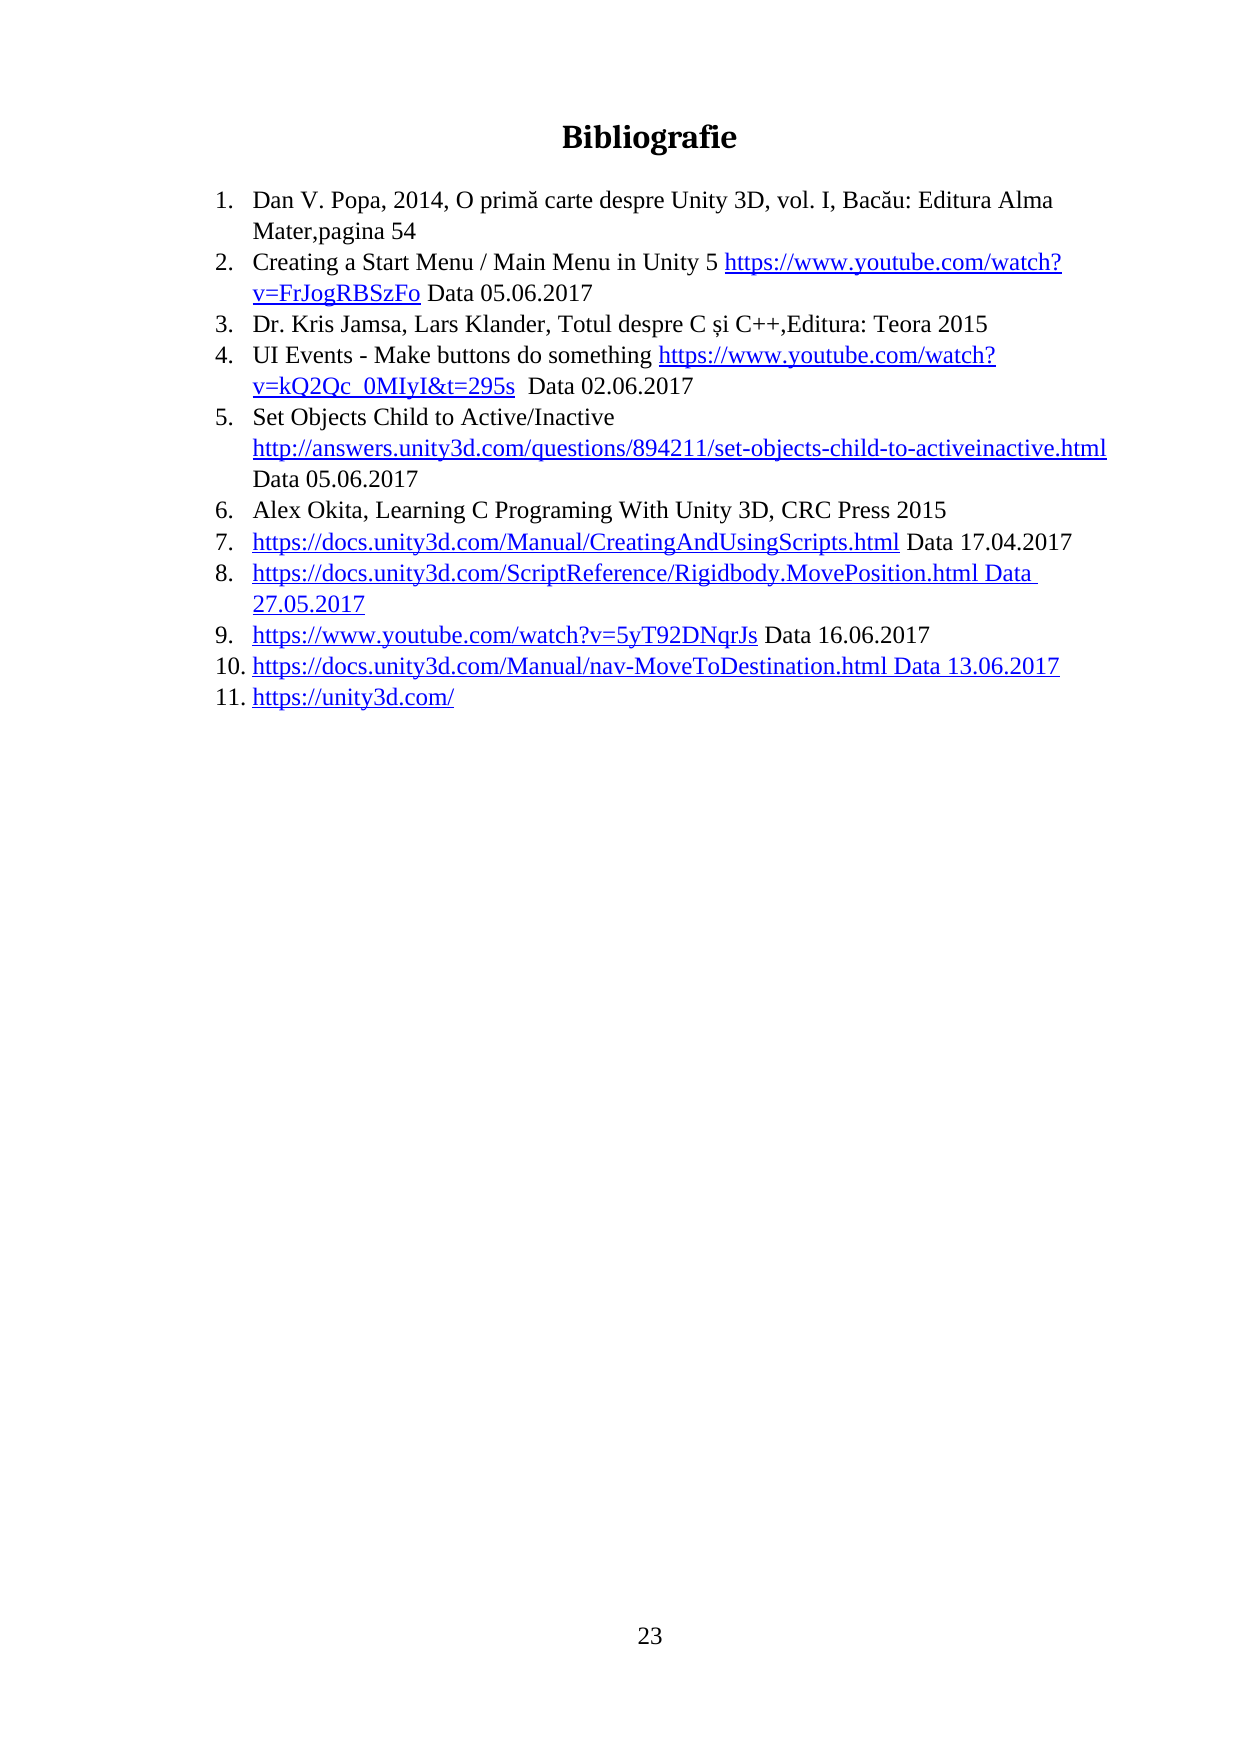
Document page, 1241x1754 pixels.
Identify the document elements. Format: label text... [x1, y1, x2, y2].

list Dan V. Popa, 2014, O primă carte despre Unity 3D, vol. I, Bacău: Editura Alma Mater,pagina 54 [215, 185, 1122, 245]
list https://docs.unity3d.com/ScriptReference/Rigidbody.MovePosition.html Data 27.05.2017 [215, 558, 1122, 617]
list https://unity3d.com/ [215, 682, 1122, 711]
list https://docs.unity3d.com/Manual/CreatingAndUsingScripts.html Data 17.04.2017 [215, 527, 1122, 555]
list Alex Okita, Learning C Programing With Unity 3D, CRC Press 2015 [781, 496, 1122, 524]
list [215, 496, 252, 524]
subtitle Bibliografie [177, 118, 1122, 156]
list https://docs.unity3d.com/Manual/nav-MoveToDestination.html Data 13.06.2017 [215, 651, 1122, 679]
list Creating a Start Menu / Main Menu in Unity 5 https://www.youtube.com/watch?v=FrJogRBSzFo Data 05.06.2017 [215, 247, 1122, 307]
list Set Objects Child to Active/Inactive http://answers.unity3d.com/questions/894211/set-objects-child-to-activeinactive.html Data 05.06.2017 [215, 402, 1122, 493]
list https://www.youtube.com/watch?v=5yT92DNqrJs Data 16.06.2017 [215, 620, 1122, 648]
list Dr. Kris Jamsa, Lars Klander, Totul despre C și C++,Editura: Teora 2015 [215, 309, 1122, 338]
list UI Events - Make buttons do something https://www.youtube.com/watch?v=kQ2Qc_0MIyI&t=295s Data 02.06.2017 [215, 340, 1122, 400]
